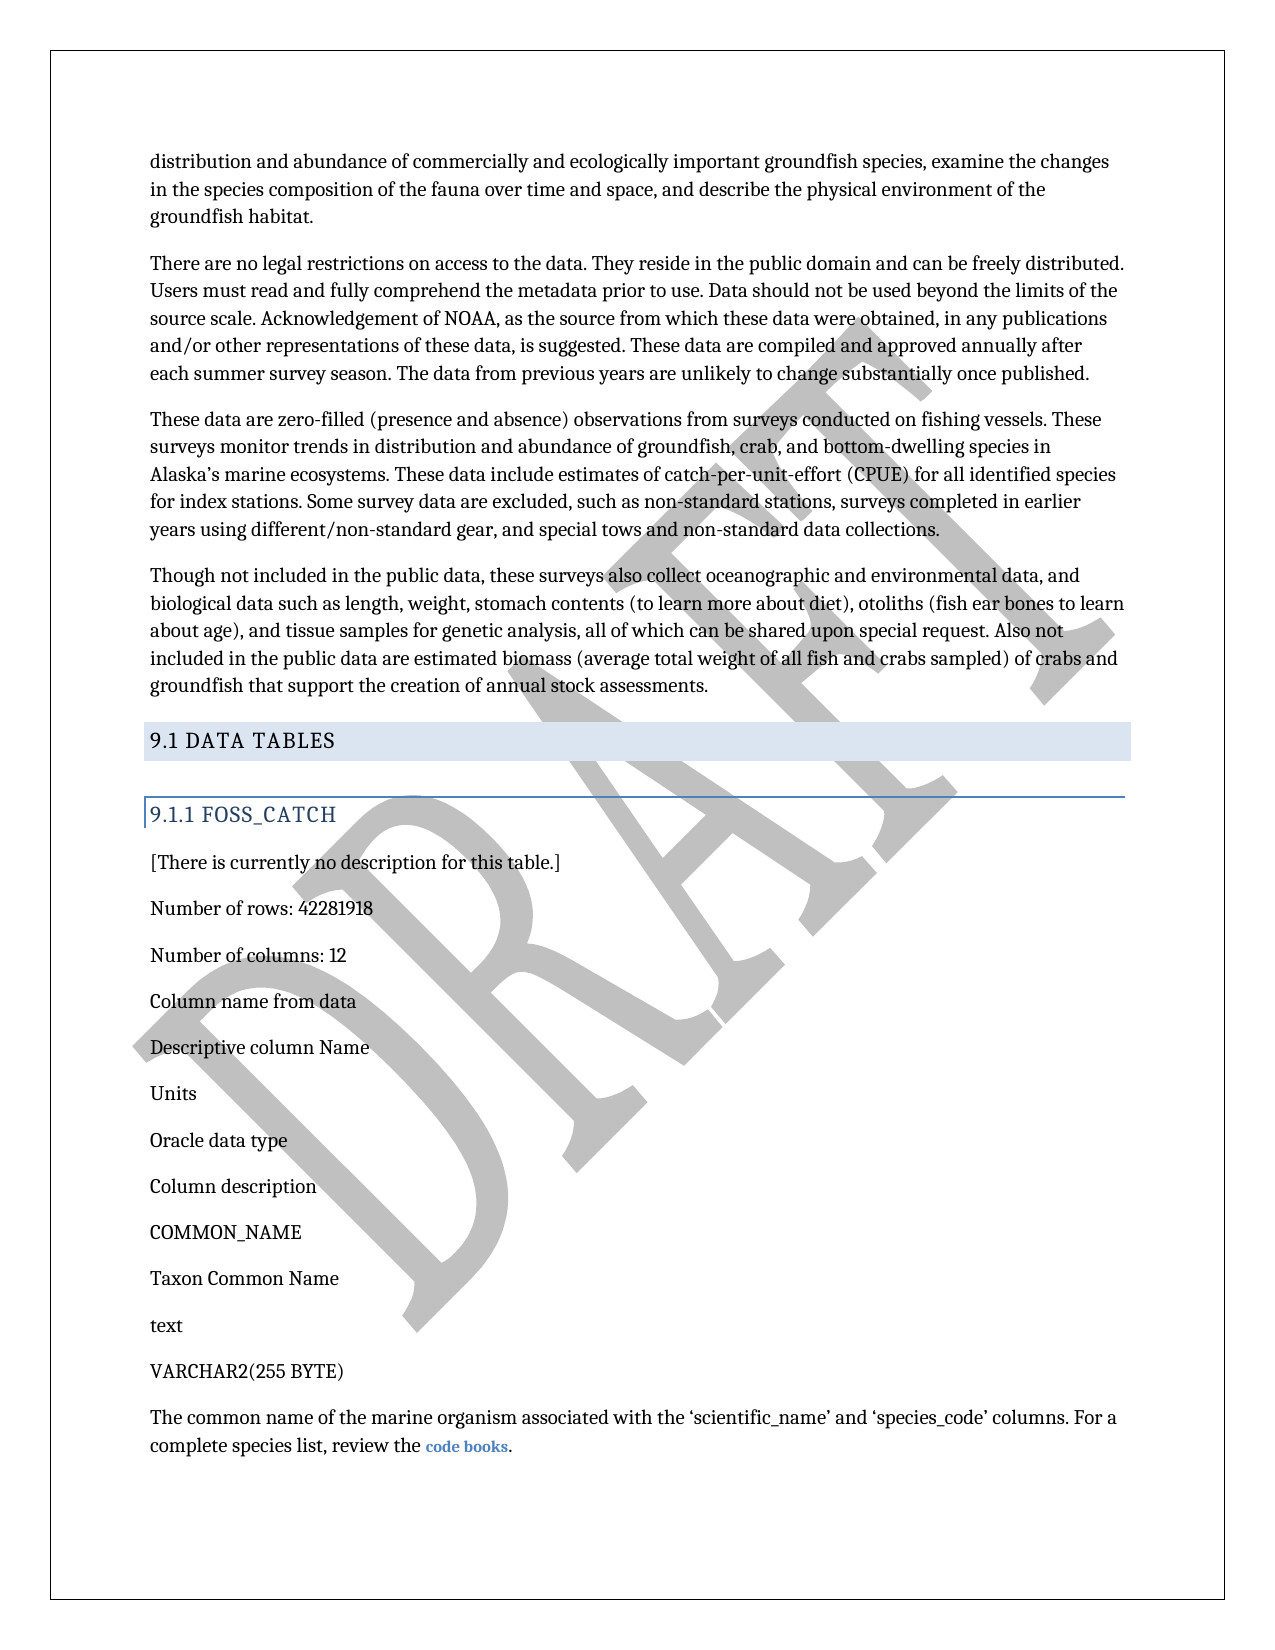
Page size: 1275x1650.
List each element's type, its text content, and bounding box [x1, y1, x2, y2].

text [There is currently no description for this table.] [150, 851, 1125, 875]
text Column description [150, 1174, 1125, 1198]
text Though not included in the public data, these surveys also collect oceanographic and environmental data, and biological data such as length, weight, stomach contents (to learn more about diet), otoliths (fish ear bones to learn about age), and tissue samples for genetic analysis, all of which can be shared upon special request. Also not included in the public data are estimated biomass (average total weight of all fish and crabs sampled) of crabs and groundfish that support the creation of annual stock assessments. [150, 564, 1125, 698]
text VARCHAR2(255 BYTE) [150, 1359, 1125, 1383]
text Oracle data type [150, 1128, 1125, 1152]
text Units [150, 1082, 1125, 1106]
text These data are zero-filled (presence and absence) observations from surveys conducted on fishing vessels. These surveys monitor trends in distribution and abundance of groundfish, crab, and bottom-dwelling species in Alaska’s marine ecosystems. These data include estimates of catch-per-unit-effort (CPUE) for all identified species for index stations. Some survey data are excluded, such as non-standard stations, surveys completed in earlier years using different/non-standard gear, and special tows and non-standard data collections. [150, 407, 1125, 541]
text Number of columns: 12 [150, 943, 1125, 967]
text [150, 150, 1125, 229]
text Descriptive column Name [150, 1036, 1125, 1060]
text There are no legal restrictions on access to the data. They reside in the public domain and can be freely distributed. Users must read and fully comprehend the metadata prior to use. Data should not be used beyond the limits of the source scale. Acknowledgement of NOAA, as the source from which these data were obtained, in any publications and/or other representations of these data, is suggested. These data are compiled and approved annually after each summer survey season. The data from previous years are unlikely to change substantially once published. [150, 251, 1125, 385]
subtitle 9.1.1 FOSS_CATCH [146, 798, 1125, 828]
subtitle 9.1 Data tables [150, 728, 1125, 755]
text COMMON_NAME [150, 1221, 1125, 1245]
text text [150, 1313, 1125, 1337]
text Taxon Common Name [150, 1267, 1125, 1291]
text Number of rows: 42281918 [150, 897, 1125, 921]
text Column name from data [150, 989, 1125, 1013]
text The common name of the marine organism associated with the ‘scientific_name’ and ‘species_code’ columns. For a complete species list, review the code books. [150, 1406, 1125, 1457]
